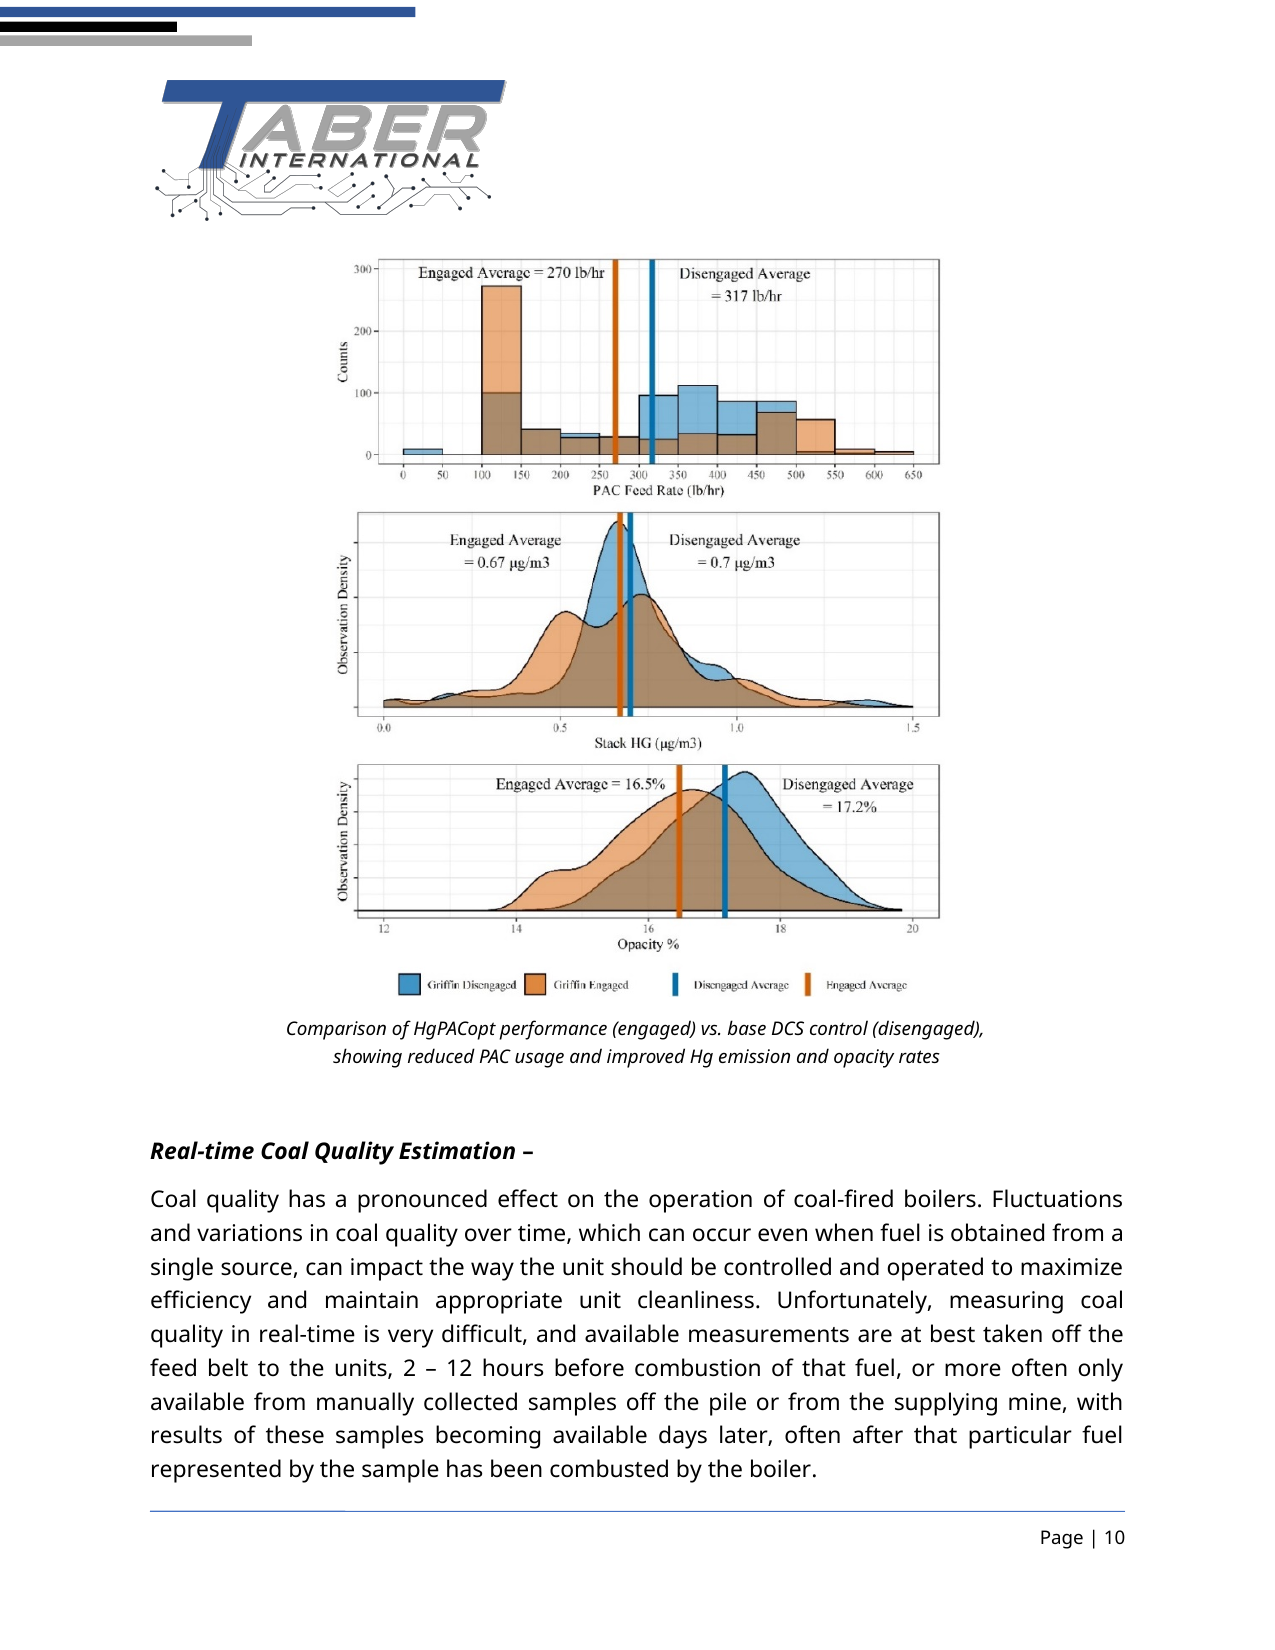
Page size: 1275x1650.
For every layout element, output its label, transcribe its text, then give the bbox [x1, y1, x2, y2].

picture [150, 75, 512, 225]
text Real-time Coal Quality Estimation – [150, 1135, 1125, 1166]
text Comparison of HgPACopt performance (engaged) vs. base DCS control (disengaged), showing reduced PAC usage and improved Hg emission and opacity rates [150, 1016, 1125, 1068]
text Coal quality has a pronounced effect on the operation of coal-fired boilers. Fluctuations and variations in coal quality over time, which can occur even when fuel is obtained from a single source, can impact the way the unit should be controlled and operated to maximize efficiency and maintain appropriate unit cleanliness. Unfortunately, measuring coal quality in real-time is very difficult, and available measurements are at best taken off the feed belt to the units, 2 – 12 hours before combustion of that fuel, or more often only available from manually collected samples off the pile or from the supplying mine, with results of these samples becoming available days later, often after that particular fuel represented by the sample has been combusted by the boiler. [150, 1183, 1125, 1484]
picture [330, 253, 945, 997]
